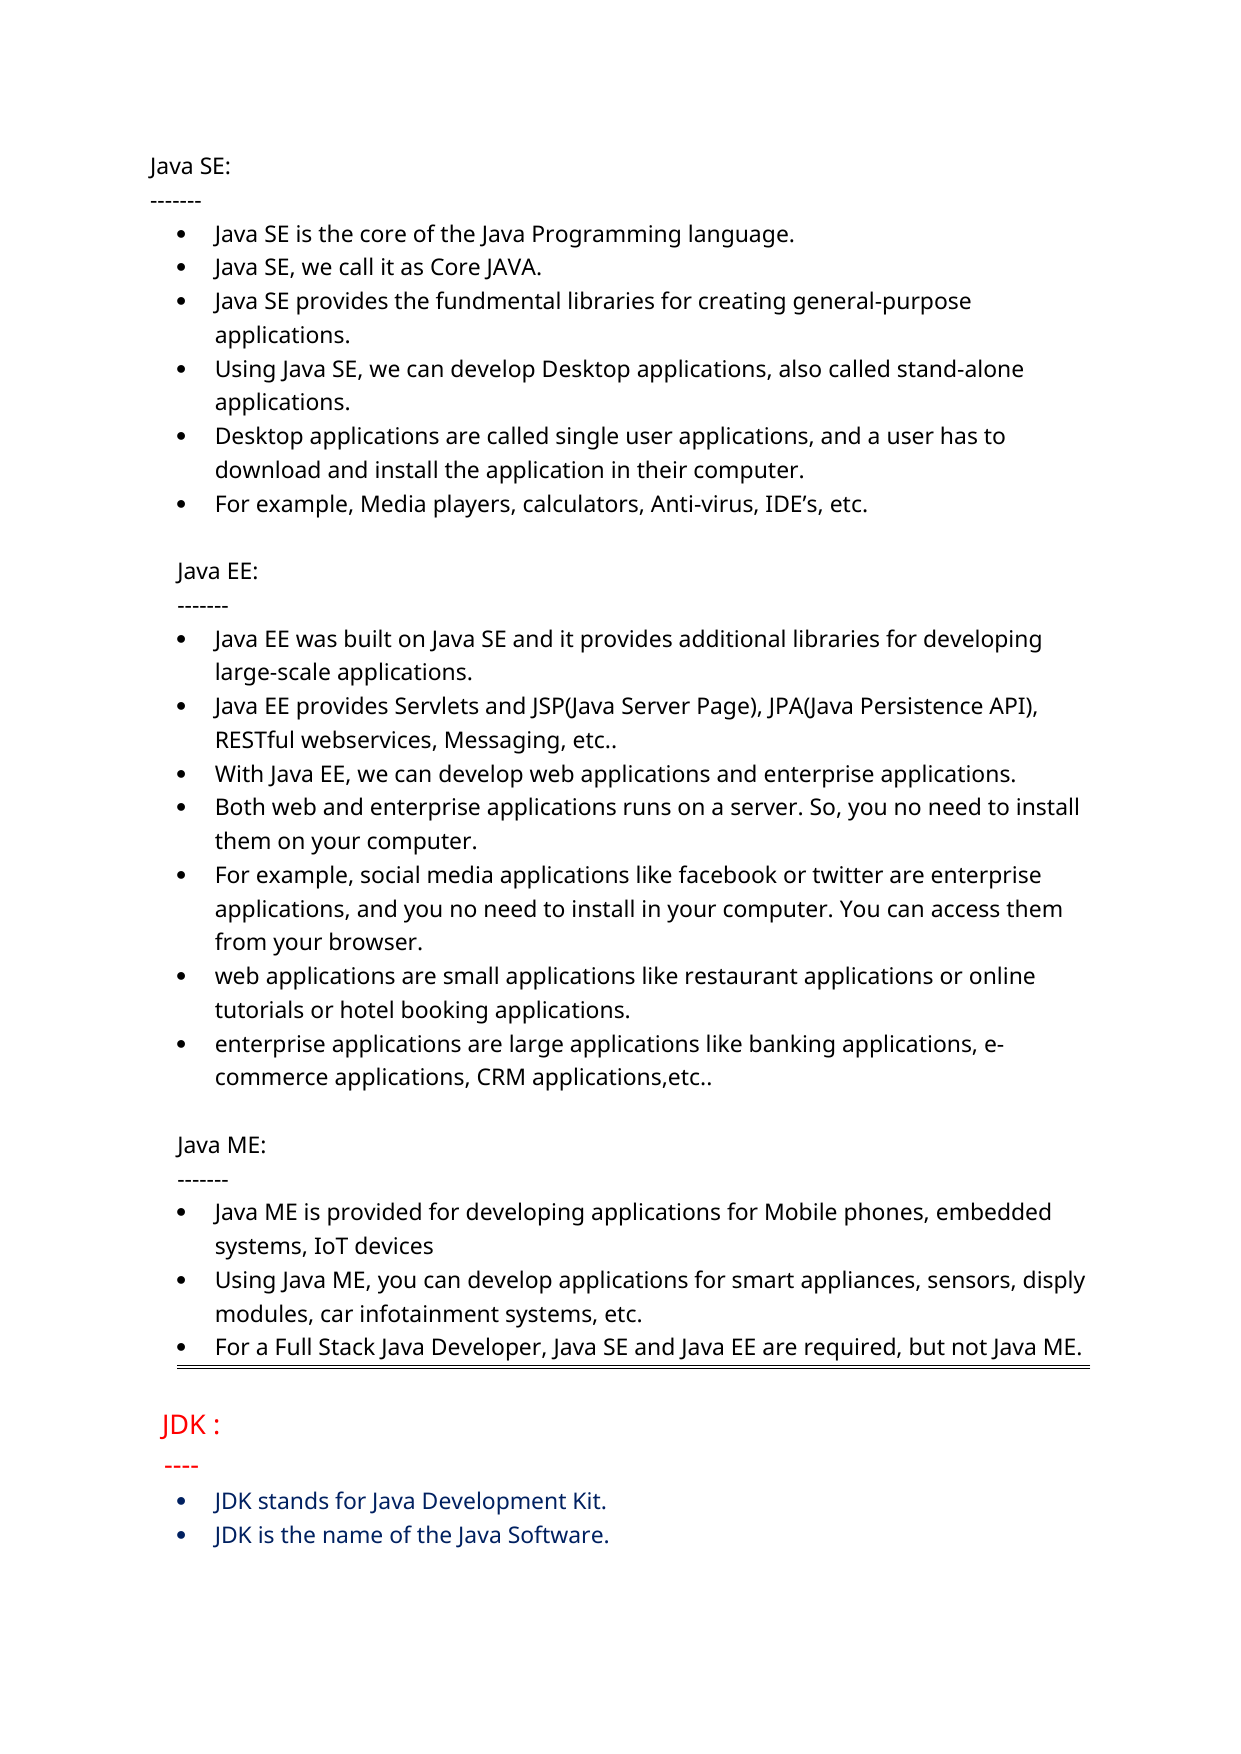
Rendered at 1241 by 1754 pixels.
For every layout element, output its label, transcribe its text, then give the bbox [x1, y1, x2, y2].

text ------- [150, 184, 1090, 215]
list Java SE is the core of the Java Programming language. [177, 217, 1090, 249]
list Using Java SE, we can develop Desktop applications, also called stand-alone applications. [177, 352, 1090, 417]
list web applications are small applications like restaurant applications or online tutorials or hotel booking applications. [177, 960, 1090, 1025]
list enterprise applications are large applications like banking applications, e-commerce applications, CRM applications,etc.. [177, 1027, 1090, 1092]
text Java EE: [177, 555, 1090, 586]
list Java SE provides the fundmental libraries for creating general-purpose applications. [177, 285, 1090, 350]
list Desktop applications are called single user applications, and a user has to download and install the application in their computer. [177, 420, 1090, 485]
text ---- [150, 1445, 1090, 1482]
list With Java EE, we can develop web applications and enterprise applications. [177, 757, 1090, 789]
list Both web and enterprise applications runs on a server. So, you no need to install them on your computer. [177, 791, 1090, 856]
text Java SE: [150, 150, 1090, 181]
list JDK stands for Java Development Kit. [177, 1485, 1090, 1516]
list Java ME is provided for developing applications for Mobile phones, embedded systems, IoT devices [177, 1196, 1090, 1261]
list Using Java ME, you can develop applications for smart appliances, sensors, disply modules, car infotainment systems, etc. [177, 1264, 1090, 1329]
list For example, social media applications like facebook or twitter are enterprise applications, and you no need to install in your computer. You can access them from your browser. [177, 859, 1090, 957]
list JDK is the name of the Java Software. [177, 1519, 1090, 1550]
text ------- [177, 1162, 1090, 1194]
list Java SE, we call it as Core JAVA. [177, 251, 1090, 282]
text Java ME: [177, 1129, 1090, 1160]
list Java EE provides Servlets and JSP(Java Server Page), JPA(Java Persistence API), RESTful webservices, Messaging, etc.. [177, 690, 1090, 755]
list For a Full Stack Java Developer, Java SE and Java EE are required, but not Java ME. [177, 1331, 1090, 1365]
list Java EE was built on Java SE and it provides additional libraries for developing large-scale applications. [177, 622, 1090, 687]
text JDK : [150, 1406, 1090, 1442]
text ------- [177, 589, 1090, 620]
list For example, Media players, calculators, Anti-virus, IDE’s, etc. [177, 487, 1090, 519]
